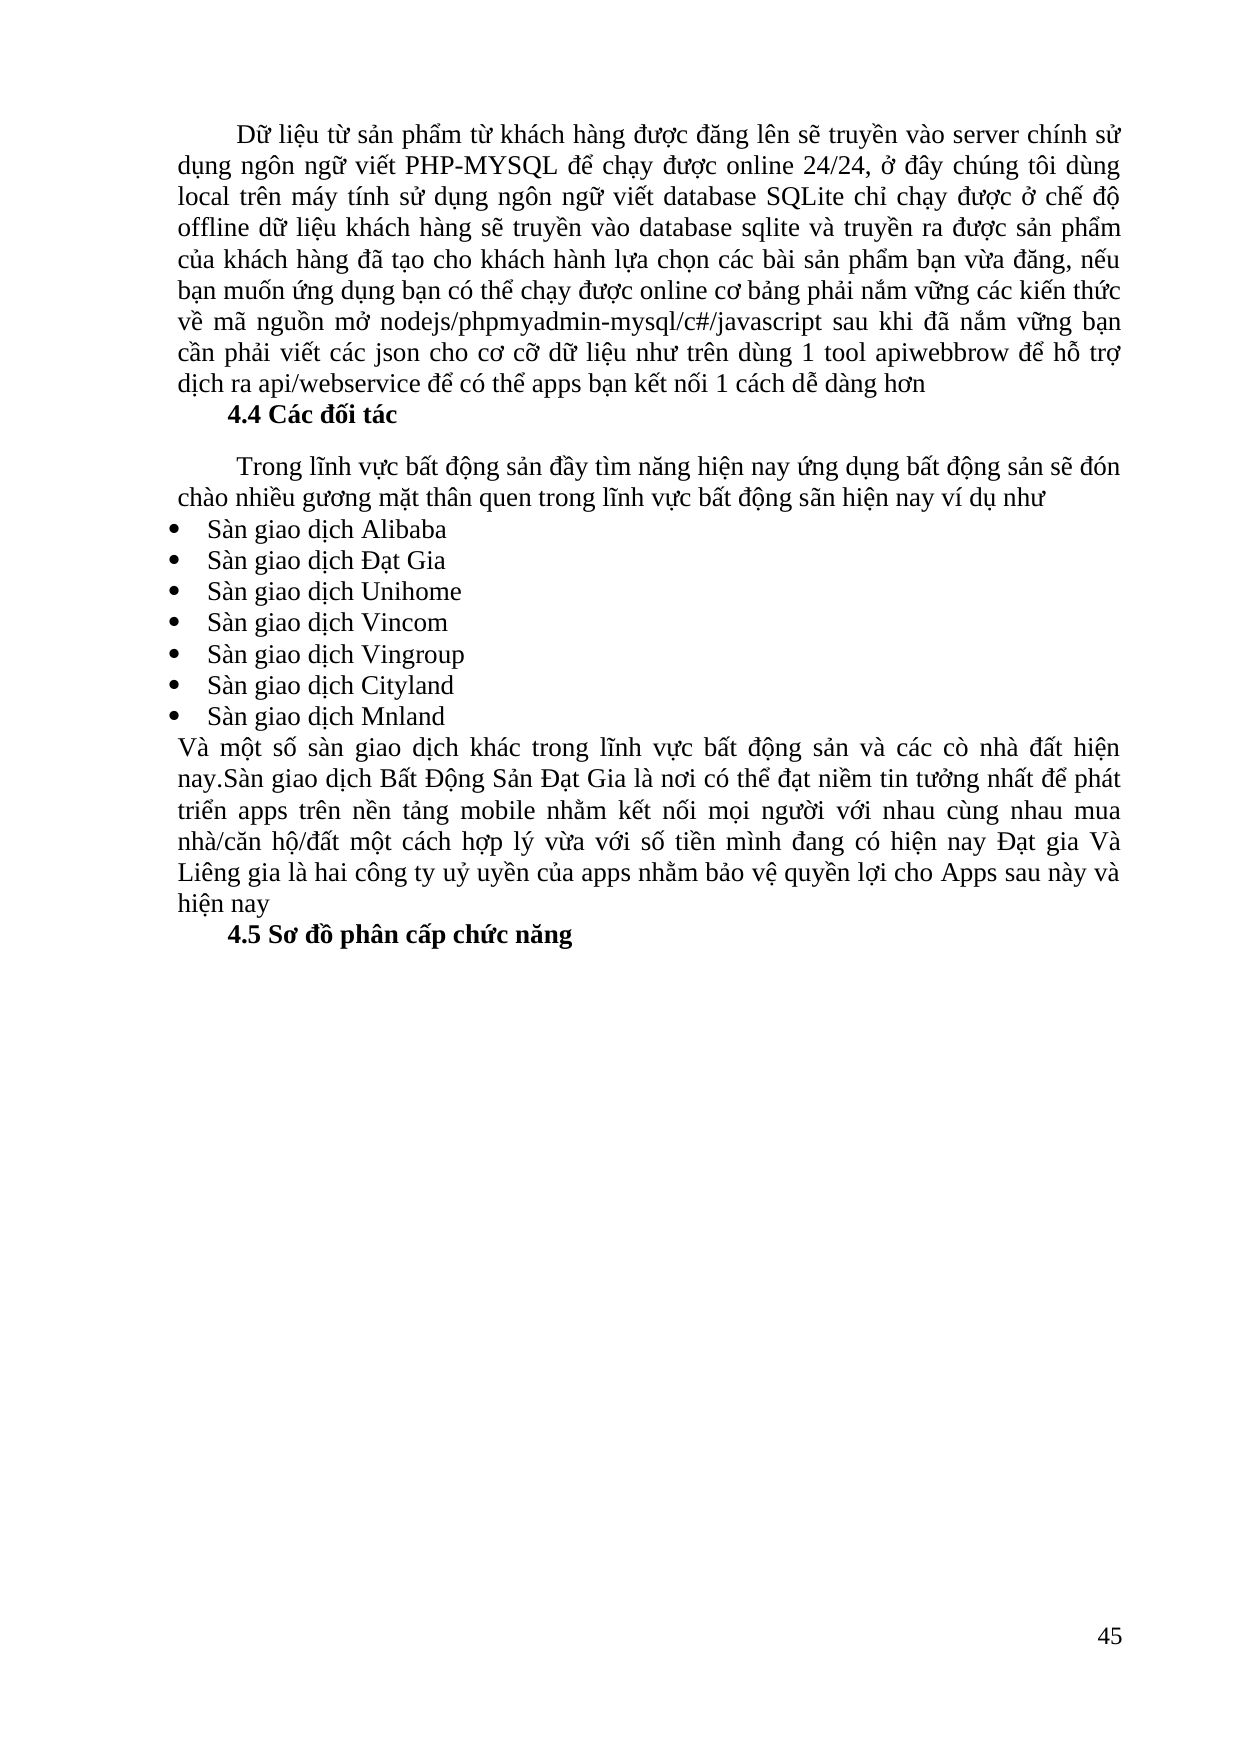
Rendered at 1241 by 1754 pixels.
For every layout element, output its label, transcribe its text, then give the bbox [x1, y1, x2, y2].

text Dữ liệu từ sản phẩm từ khách hàng được đăng lên sẽ truyền vào server chính sử dụng ngôn ngữ viết PHP-MYSQL để chạy được online 24/24, ở đây chúng tôi dùng local trên máy tính sử dụng ngôn ngữ viết database SQLite chỉ chạy được ở chế độ offline dữ liệu khách hàng sẽ truyền vào database sqlite và truyền ra được sản phẩm của khách hàng đã tạo cho khách hành lựa chọn các bài sản phẩm bạn vừa đăng, nếu bạn muốn ứng dụng bạn có thể chạy được online cơ bảng phải nắm vững các kiến thức về mã nguồn mở nodejs/phpmyadmin-mysql/c#/javascript sau khi đã nắm vững bạn cần phải viết các json cho cơ cỡ dữ liệu như trên dùng 1 tool apiwebbrow để hỗ trợ dịch ra api/webservice để có thể apps bạn kết nối 1 cách dễ dàng hơn [177, 118, 1122, 398]
text Và một số sàn giao dịch khác trong lĩnh vực bất động sản và các cò nhà đất hiện nay.Sàn giao dịch Bất Động Sản Đạt Gia là nơi có thể đạt niềm tin tưởng nhất để phát triển apps trên nền tảng mobile nhằm kết nối mọi người với nhau cùng nhau mua nhà/căn hộ/đất một cách hợp lý vừa với số tiền mình đang có hiện nay Đạt gia Và Liêng gia là hai công ty uỷ uyền của apps nhằm bảo vệ quyền lợi cho Apps sau này và hiện nay [177, 731, 1122, 918]
list Sàn giao dịch Cityland [169, 669, 1122, 700]
text 4.5 Sơ đồ phân cấp chức năng [227, 918, 1122, 949]
list Sàn giao dịch Mnland [169, 700, 1122, 731]
list Sàn giao dịch Alibaba [169, 513, 1122, 544]
list Sàn giao dịch Đạt Gia [169, 544, 1122, 575]
text Trong lĩnh vực bất động sản đầy tìm năng hiện nay ứng dụng bất động sản sẽ đón chào nhiều gương mặt thân quen trong lĩnh vực bất động sãn hiện nay ví dụ như [177, 450, 1122, 513]
list Sàn giao dịch Unihome [169, 575, 1122, 606]
list Sàn giao dịch Vingroup [169, 638, 1122, 669]
list Sàn giao dịch Vincom [169, 606, 1122, 638]
text 4.4 Các đối tác [227, 398, 1122, 429]
